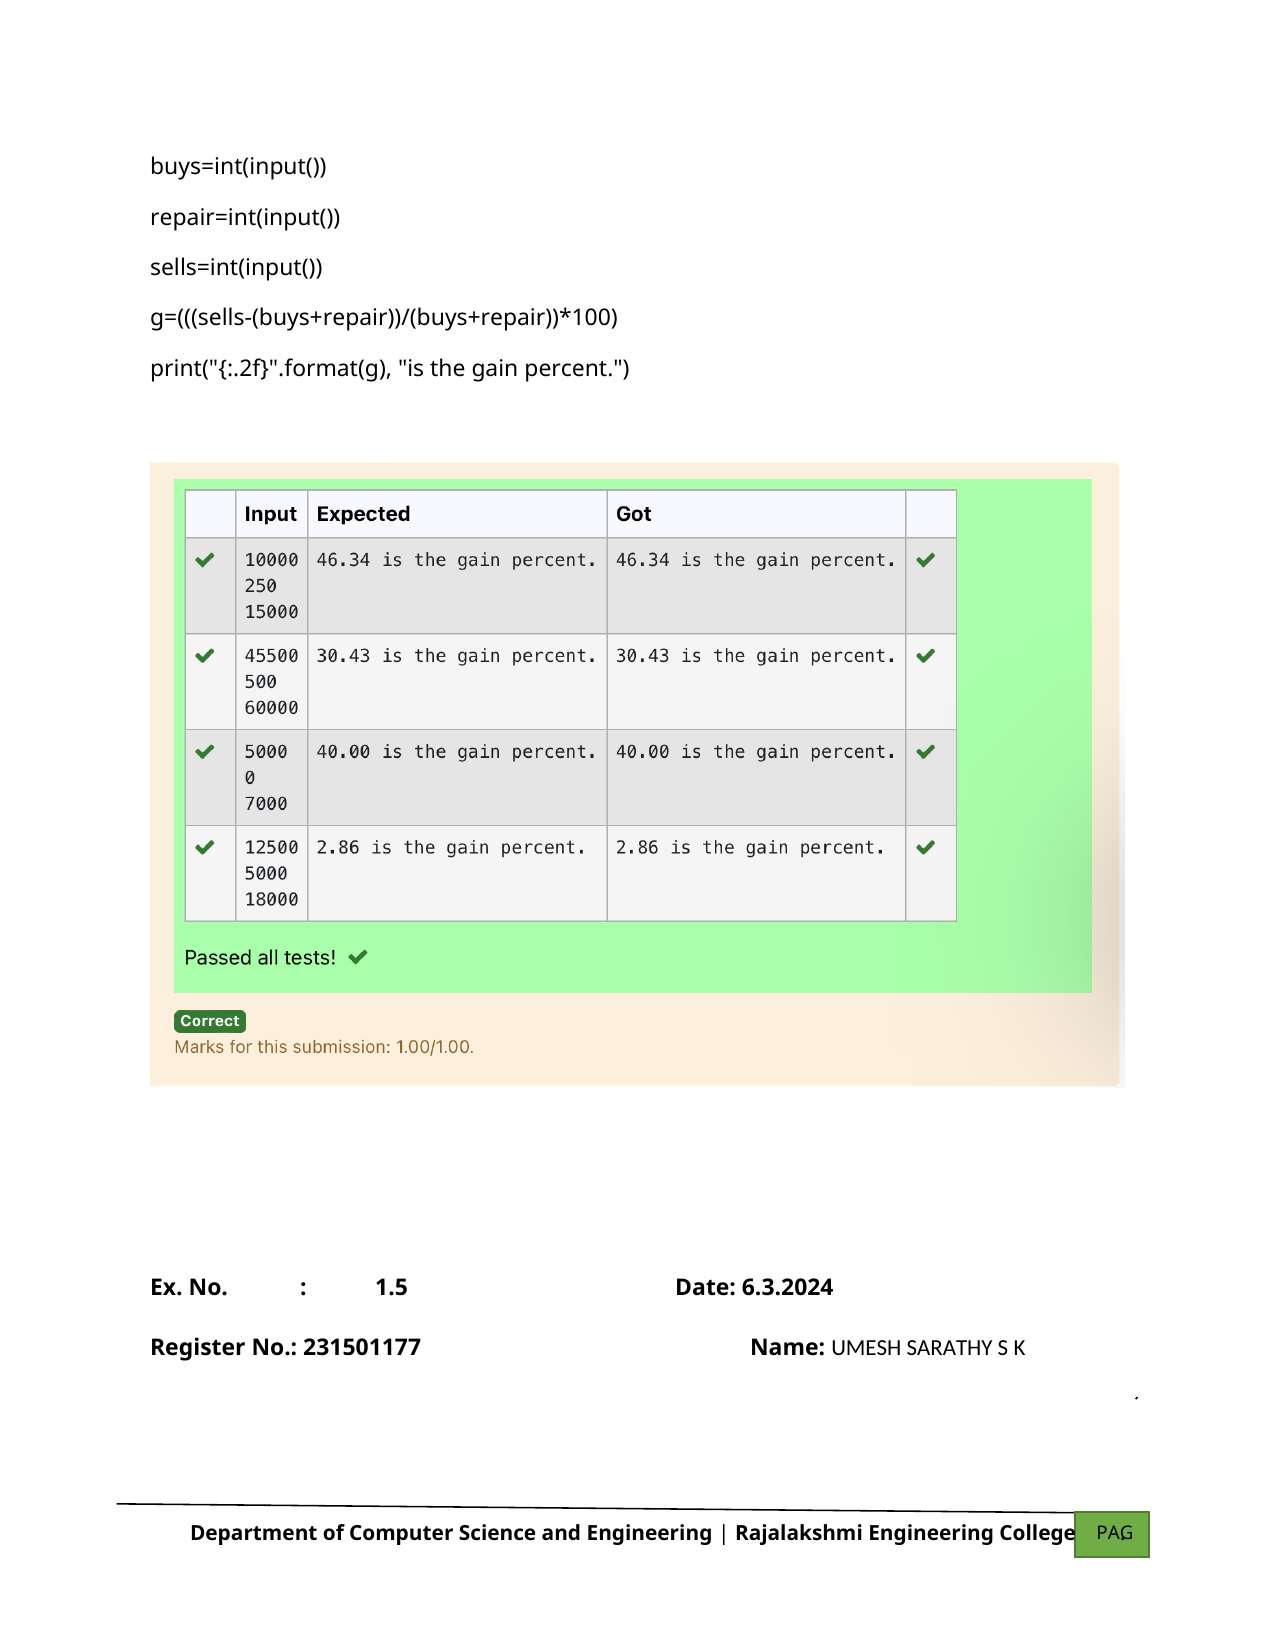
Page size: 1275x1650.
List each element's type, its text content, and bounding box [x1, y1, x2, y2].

picture [150, 452, 1125, 1088]
text g=(((sells-(buys+repair))/(buys+repair))*100) [150, 301, 1125, 332]
text Ex. No. : 1.5 Date: 6.3.2024 [150, 1271, 1125, 1302]
text buys=int(input()) [150, 150, 1125, 181]
text repair=int(input()) [150, 200, 1125, 232]
text Register No.: 231501177 Name: UMESH SARATHY S K [150, 1331, 1125, 1362]
text sells=int(input()) [150, 251, 1125, 282]
text print("{:.2f}".format(g), "is the gain percent.") [150, 352, 1125, 383]
